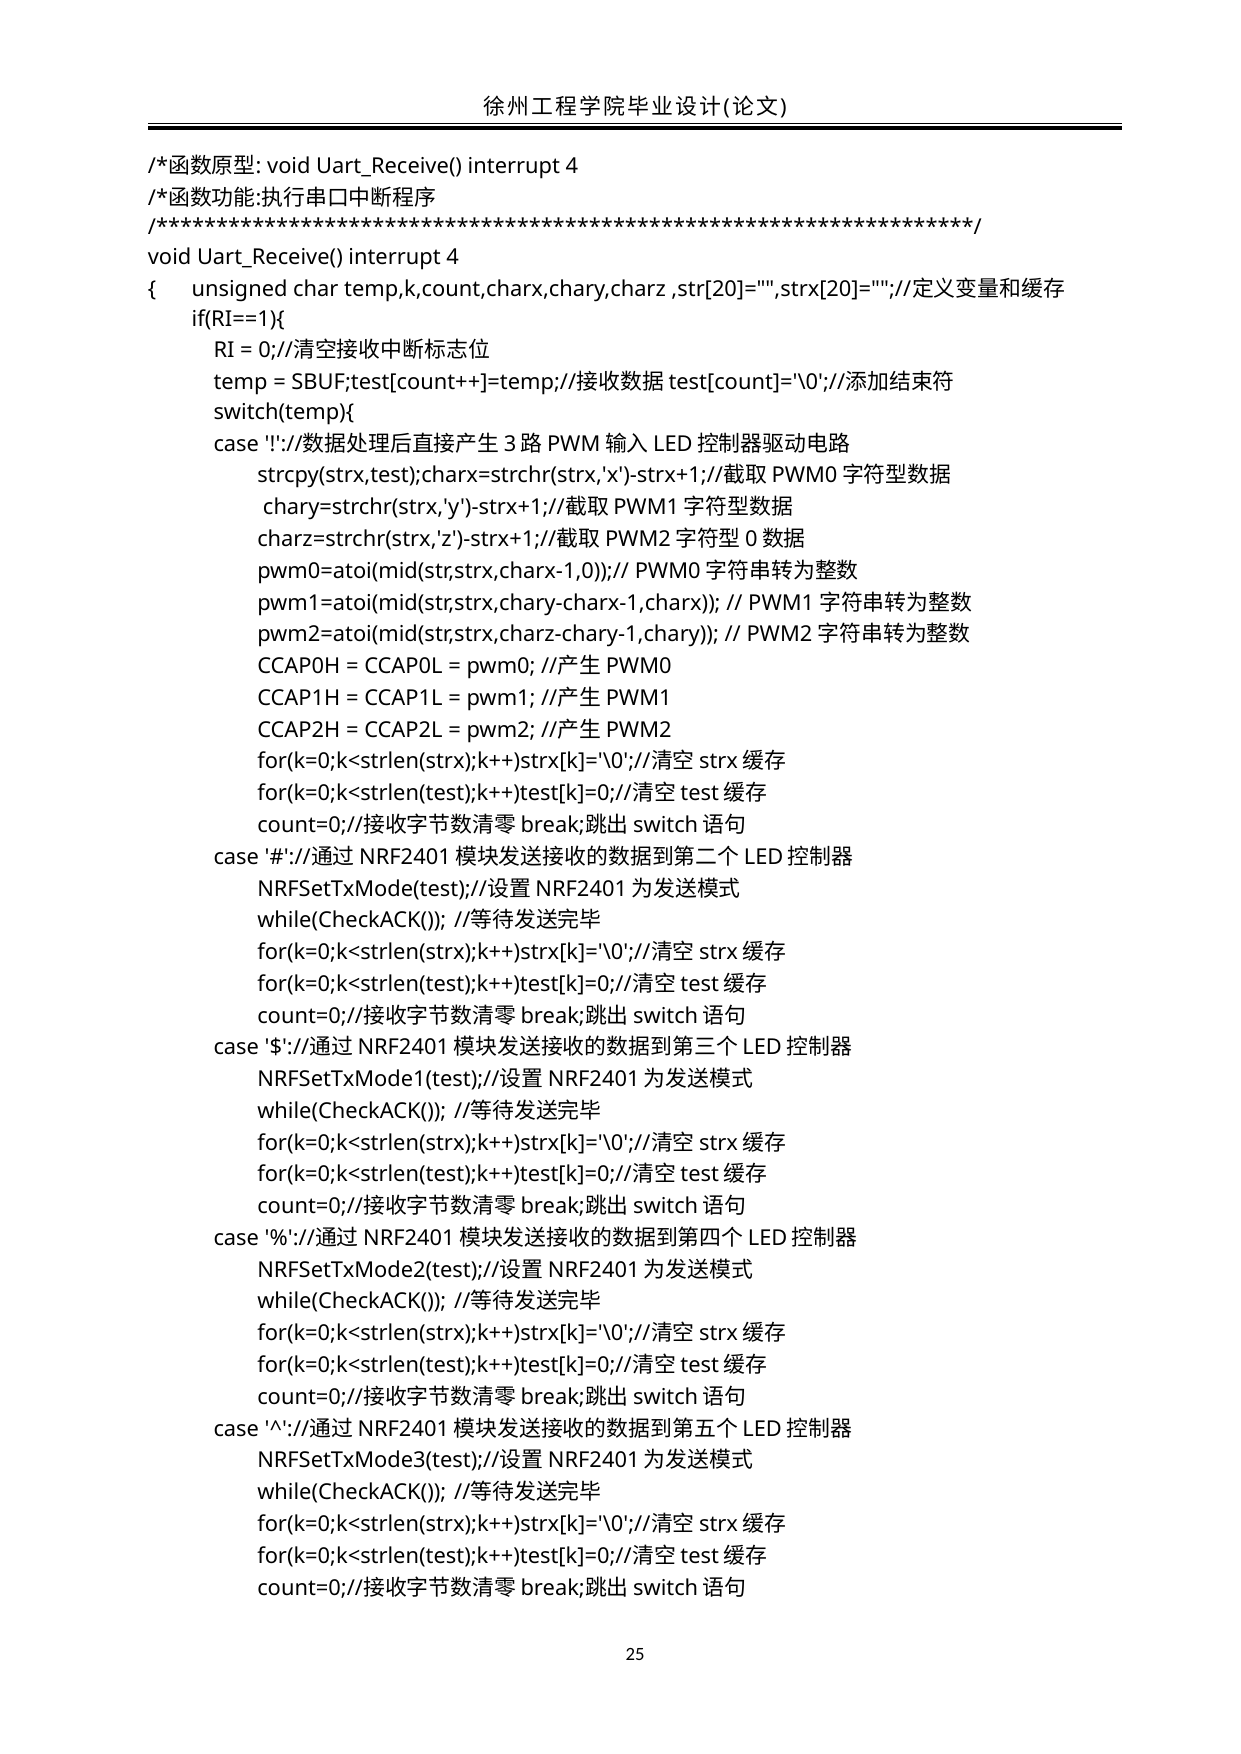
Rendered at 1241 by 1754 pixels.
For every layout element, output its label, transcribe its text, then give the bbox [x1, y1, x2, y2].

text NRFSetTxMode1(test);//设置NRF2401为发送模式 [213, 1061, 1122, 1093]
text case '^'://通过NRF2401模块发送接收的数据到第五个LED控制器 [169, 1411, 1122, 1442]
text while(CheckACK()); //等待发送完毕 [213, 1093, 1122, 1125]
text count=0;//接收字节数清零break;跳出switch语句 [213, 1379, 1122, 1411]
text count=0;//接收字节数清零break;跳出switch语句 [213, 807, 1122, 839]
text strcpy(strx,test);charx=strchr(strx,'x')-strx+1;//截取PWM0字符型数据 [213, 457, 1122, 489]
text temp = SBUF;test[count++]=temp;//接收数据test[count]='\0';//添加结束符 [169, 364, 1122, 396]
text charz=strchr(strx,'z')-strx+1;//截取PWM2字符型0数据 [213, 521, 1122, 553]
text case '!'://数据处理后直接产生3路PWM输入LED控制器驱动电路 [169, 426, 1122, 457]
text for(k=0;k<strlen(strx);k++)strx[k]='\0';//清空strx缓存 [213, 1125, 1122, 1156]
text case '$'://通过NRF2401模块发送接收的数据到第三个LED控制器 [169, 1029, 1122, 1061]
text for(k=0;k<strlen(test);k++)test[k]=0;//清空test缓存 [213, 1538, 1122, 1569]
text case '%'://通过NRF2401模块发送接收的数据到第四个LED控制器 [169, 1220, 1122, 1252]
text for(k=0;k<strlen(test);k++)test[k]=0;//清空test缓存 [213, 1347, 1122, 1379]
text pwm1=atoi(mid(str,strx,chary-charx-1,charx)); // PWM1字符串转为整数 [213, 584, 1122, 616]
text RI = 0;//清空接收中断标志位 [169, 332, 1122, 364]
text for(k=0;k<strlen(test);k++)test[k]=0;//清空test缓存 [213, 775, 1122, 807]
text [213, 1506, 1122, 1538]
text CCAP1H = CCAP1L = pwm1; //产生PWM1 [213, 680, 1122, 712]
text for(k=0;k<strlen(strx);k++)strx[k]='\0';//清空strx缓存 [213, 743, 1122, 775]
text case '#'://通过NRF2401模块发送接收的数据到第二个LED控制器 [169, 839, 1122, 871]
text for(k=0;k<strlen(test);k++)test[k]=0;//清空test缓存 [213, 966, 1122, 998]
text /*函数功能:执行串口中断程序 [148, 179, 1122, 211]
text { unsigned char temp,k,count,charx,chary,charz ,str[20]="",strx[20]="";//定义变量和缓存 [148, 271, 1122, 303]
text count=0;//接收字节数清零break;跳出switch语句 [213, 1569, 1122, 1601]
text for(k=0;k<strlen(strx);k++)strx[k]='\0';//清空strx缓存 [213, 1315, 1122, 1347]
text NRFSetTxMode2(test);//设置NRF2401为发送模式 [213, 1252, 1122, 1283]
text if(RI==1){ [148, 303, 1122, 332]
text for(k=0;k<strlen(strx);k++)strx[k]='\0';//清空strx缓存 [213, 934, 1122, 966]
text pwm0=atoi(mid(str,strx,charx-1,0));// PWM0字符串转为整数 [213, 553, 1122, 584]
text CCAP0H = CCAP0L = pwm0; //产生PWM0 [213, 648, 1122, 680]
text NRFSetTxMode(test);//设置NRF2401为发送模式 [213, 871, 1122, 902]
text while(CheckACK()); //等待发送完毕 [213, 1283, 1122, 1315]
text for(k=0;k<strlen(test);k++)test[k]=0;//清空test缓存 [213, 1156, 1122, 1188]
text /********************************************************************/ [148, 211, 1122, 241]
text while(CheckACK()); //等待发送完毕 [213, 1474, 1122, 1506]
text switch(temp){ [169, 396, 1122, 426]
text count=0;//接收字节数清零break;跳出switch语句 [213, 998, 1122, 1029]
text NRFSetTxMode3(test);//设置NRF2401为发送模式 [213, 1442, 1122, 1474]
text void Uart_Receive() interrupt 4 [148, 241, 1122, 271]
text pwm2=atoi(mid(str,strx,charz-chary-1,chary)); // PWM2字符串转为整数 [213, 616, 1122, 648]
text while(CheckACK()); //等待发送完毕 [213, 902, 1122, 934]
text count=0;//接收字节数清零break;跳出switch语句 [213, 1188, 1122, 1220]
text /*函数原型: void Uart_Receive() interrupt 4 [148, 148, 1122, 179]
text chary=strchr(strx,'y')-strx+1;//截取PWM1字符型数据 [213, 489, 1122, 521]
text CCAP2H = CCAP2L = pwm2; //产生PWM2 [213, 712, 1122, 743]
